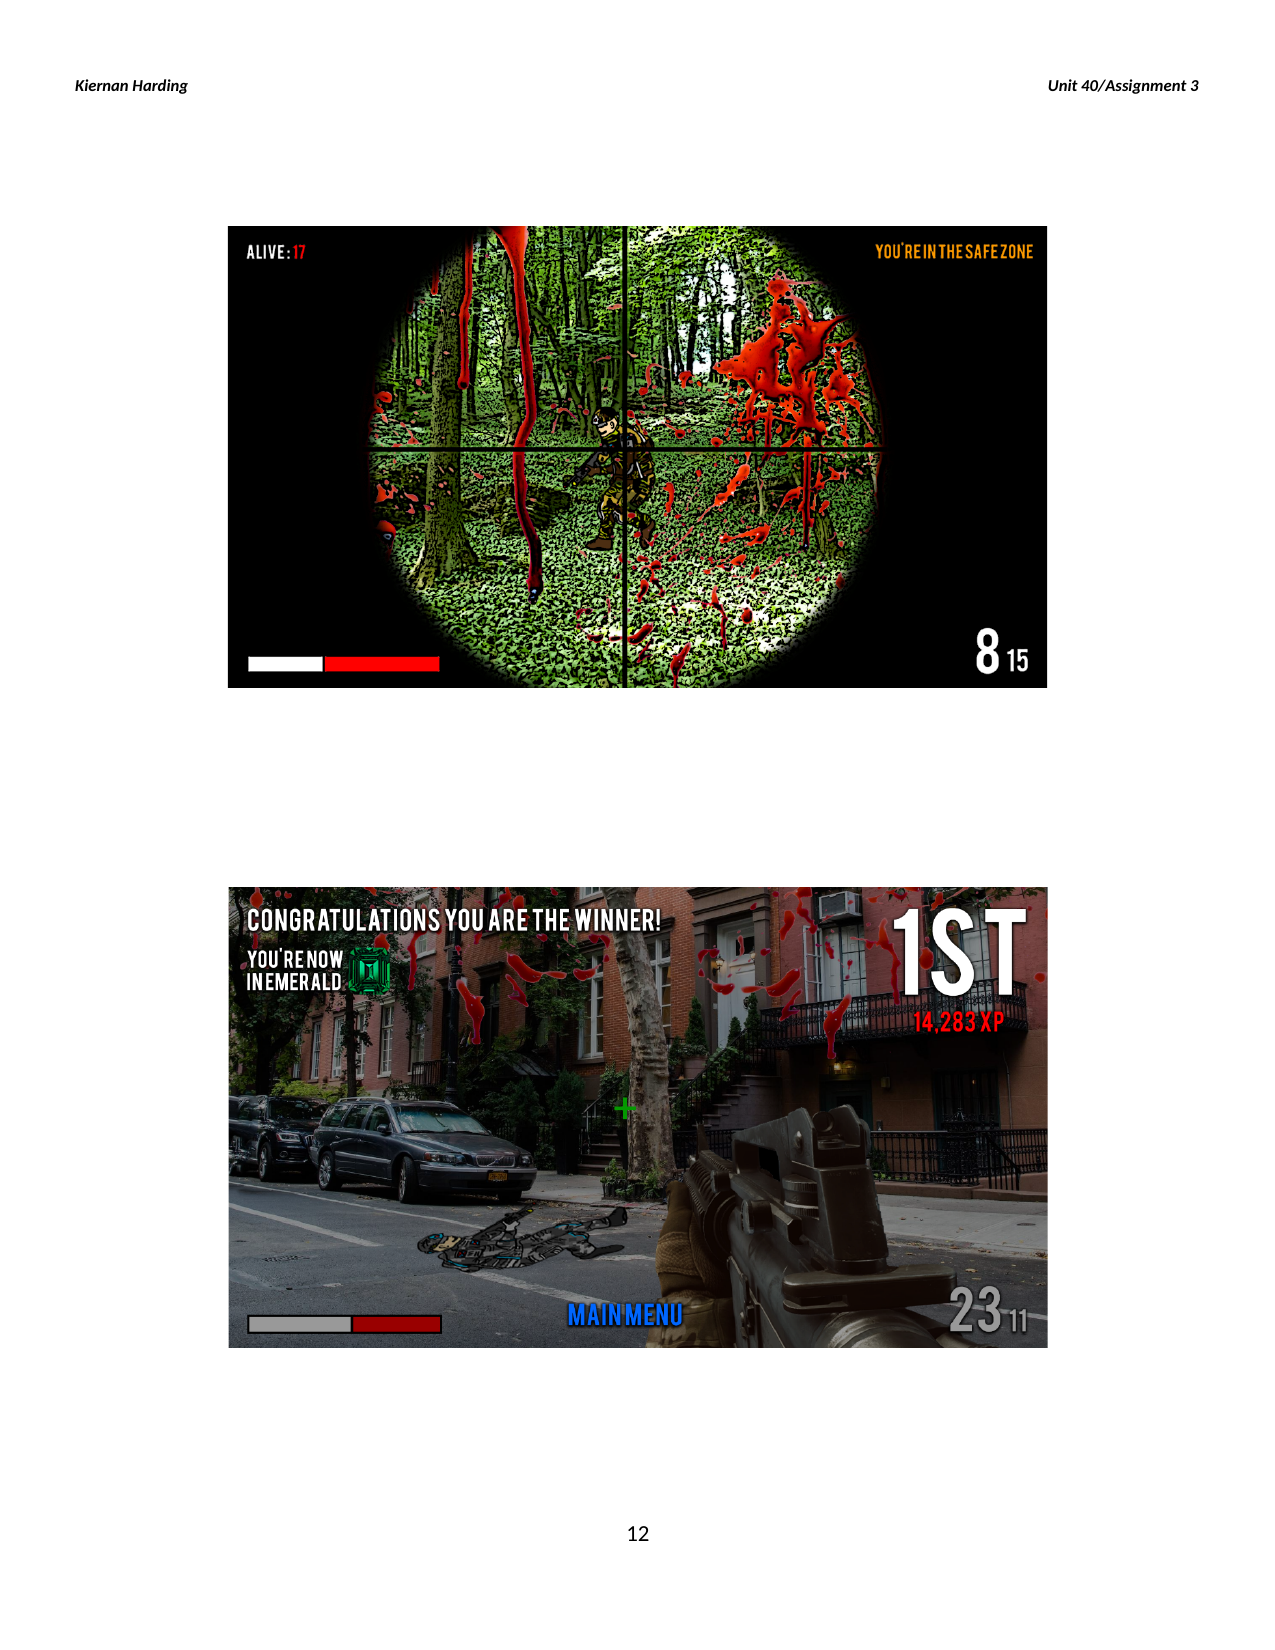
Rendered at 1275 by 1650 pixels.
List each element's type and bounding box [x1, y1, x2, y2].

picture [227, 226, 1048, 688]
picture [228, 887, 1048, 1348]
